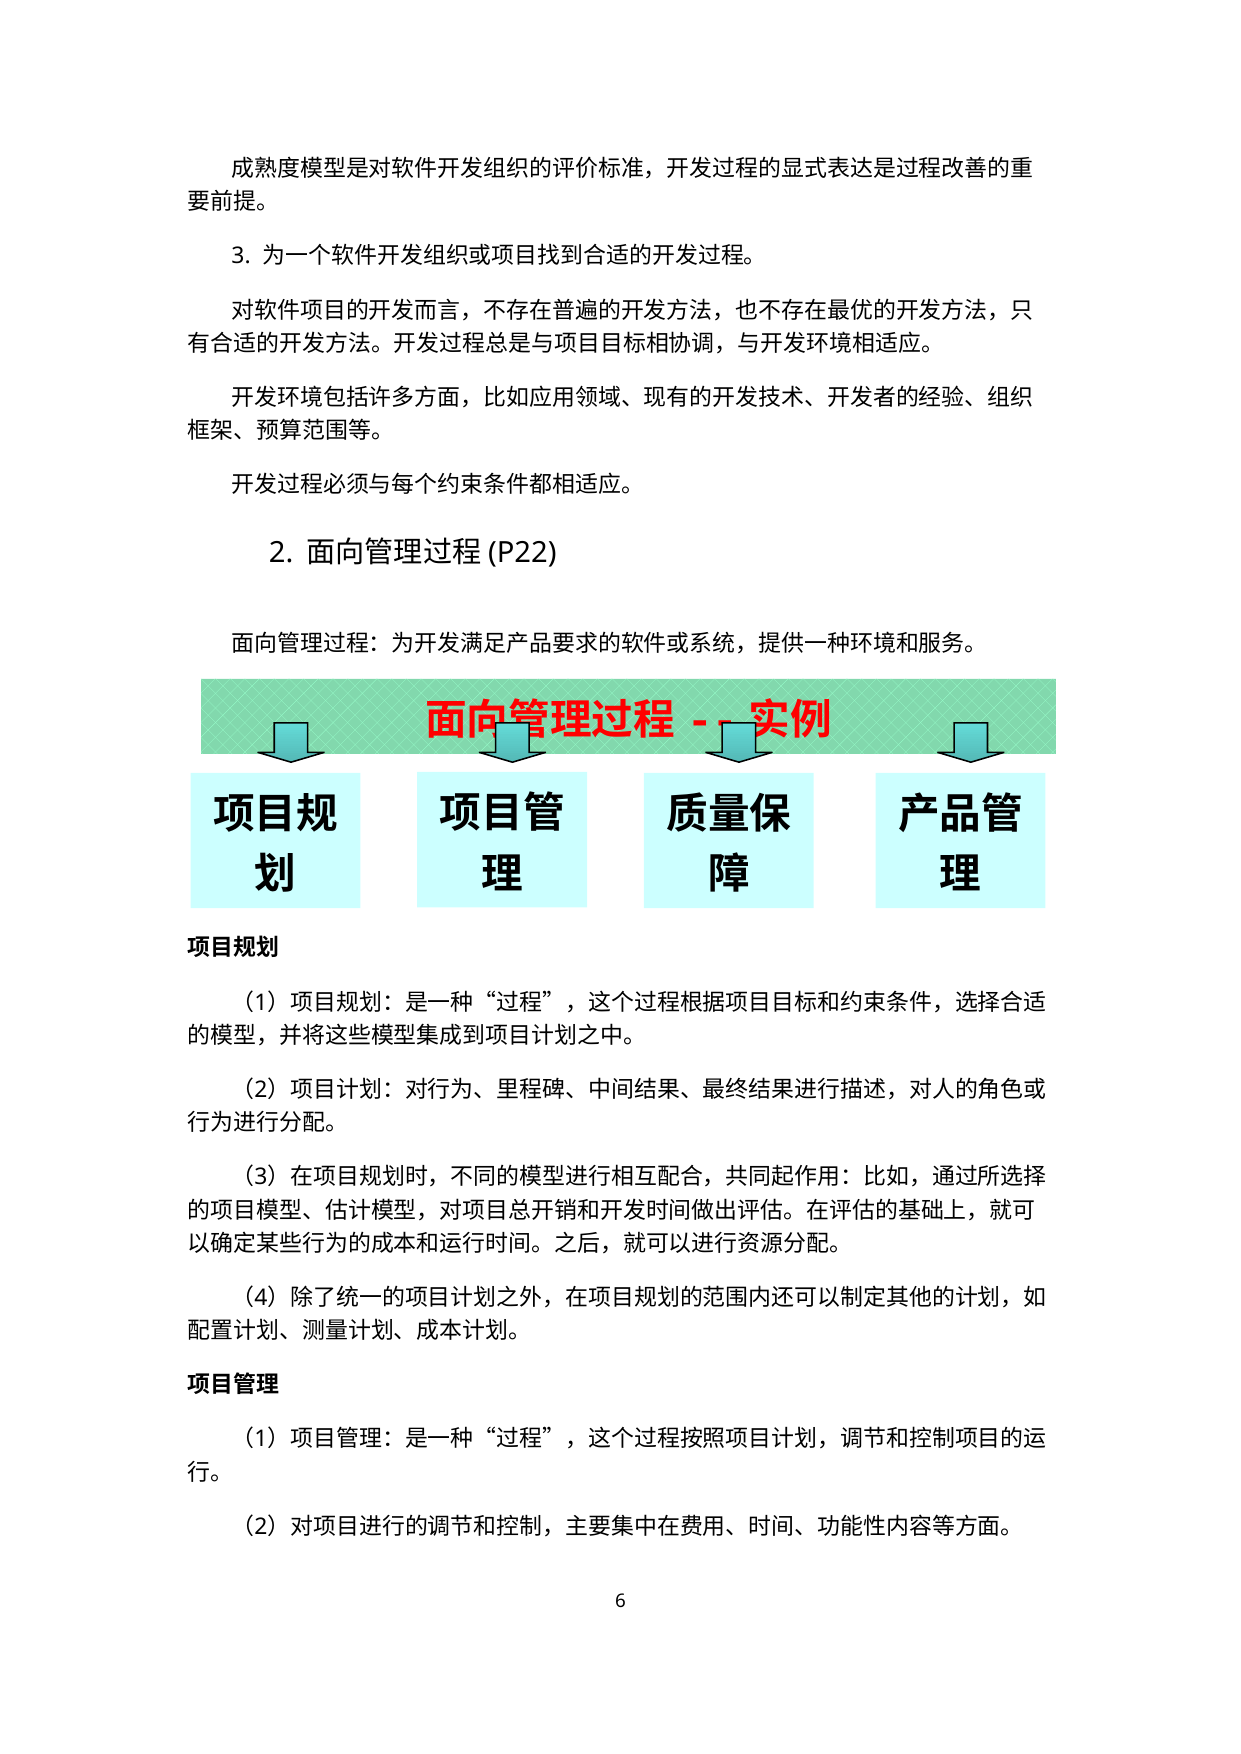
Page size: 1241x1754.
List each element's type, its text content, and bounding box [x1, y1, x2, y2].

text （2）对项目进行的调节和控制，主要集中在费用、时间、功能性内容等方面。 [187, 1508, 1053, 1541]
text （2）项目计划：对行为、里程碑、中间结果、最终结果进行描述，对人的角色或行为进行分配。 [187, 1071, 1053, 1137]
text 项目管理 [187, 1366, 1053, 1399]
subtitle 面向管理过程 (P22) [269, 528, 1053, 571]
text （3）在项目规划时，不同的模型进行相互配合，共同起作用：比如，通过所选择的项目模型、估计模型，对项目总开销和开发时间做出评估。在评估的基础上，就可以确定某些行为的成本和运行时间。之后，就可以进行资源分配。 [187, 1158, 1053, 1258]
text 开发环境包括许多方面，比如应用领域、现有的开发技术、开发者的经验、组织框架、预算范围等。 [187, 379, 1053, 445]
text 3. 为一个软件开发组织或项目找到合适的开发过程。 [187, 237, 1053, 271]
text 系统总体结构设计：简明定义功能模块，不进行软/硬件部分的区分。 [200, 678, 1056, 755]
text 项目规划 [187, 929, 1053, 962]
text （1）项目规划：是一种“过程”，这个过程根据项目目标和约束条件，选择合适的模型，并将这些模型集成到项目计划之中。 [187, 983, 1053, 1050]
text （1）项目管理：是一种“过程”，这个过程按照项目计划，调节和控制项目的运行。 [187, 1420, 1053, 1487]
text 成熟度模型是对软件开发组织的评价标准，开发过程的显式表达是过程改善的重要前提。 [187, 150, 1053, 216]
text 对软件项目的开发而言，不存在普遍的开发方法，也不存在最优的开发方法，只有合适的开发方法。开发过程总是与项目目标相协调，与开发环境相适应。 [187, 291, 1053, 358]
text 面向管理过程：为开发满足产品要求的软件或系统，提供一种环境和服务。 [187, 625, 1053, 658]
text 开发过程必须与每个约束条件都相适应。 [187, 466, 1053, 499]
text （4）除了统一的项目计划之外，在项目规划的范围内还可以制定其他的计划，如配置计划、测量计划、成本计划。 [187, 1279, 1053, 1345]
